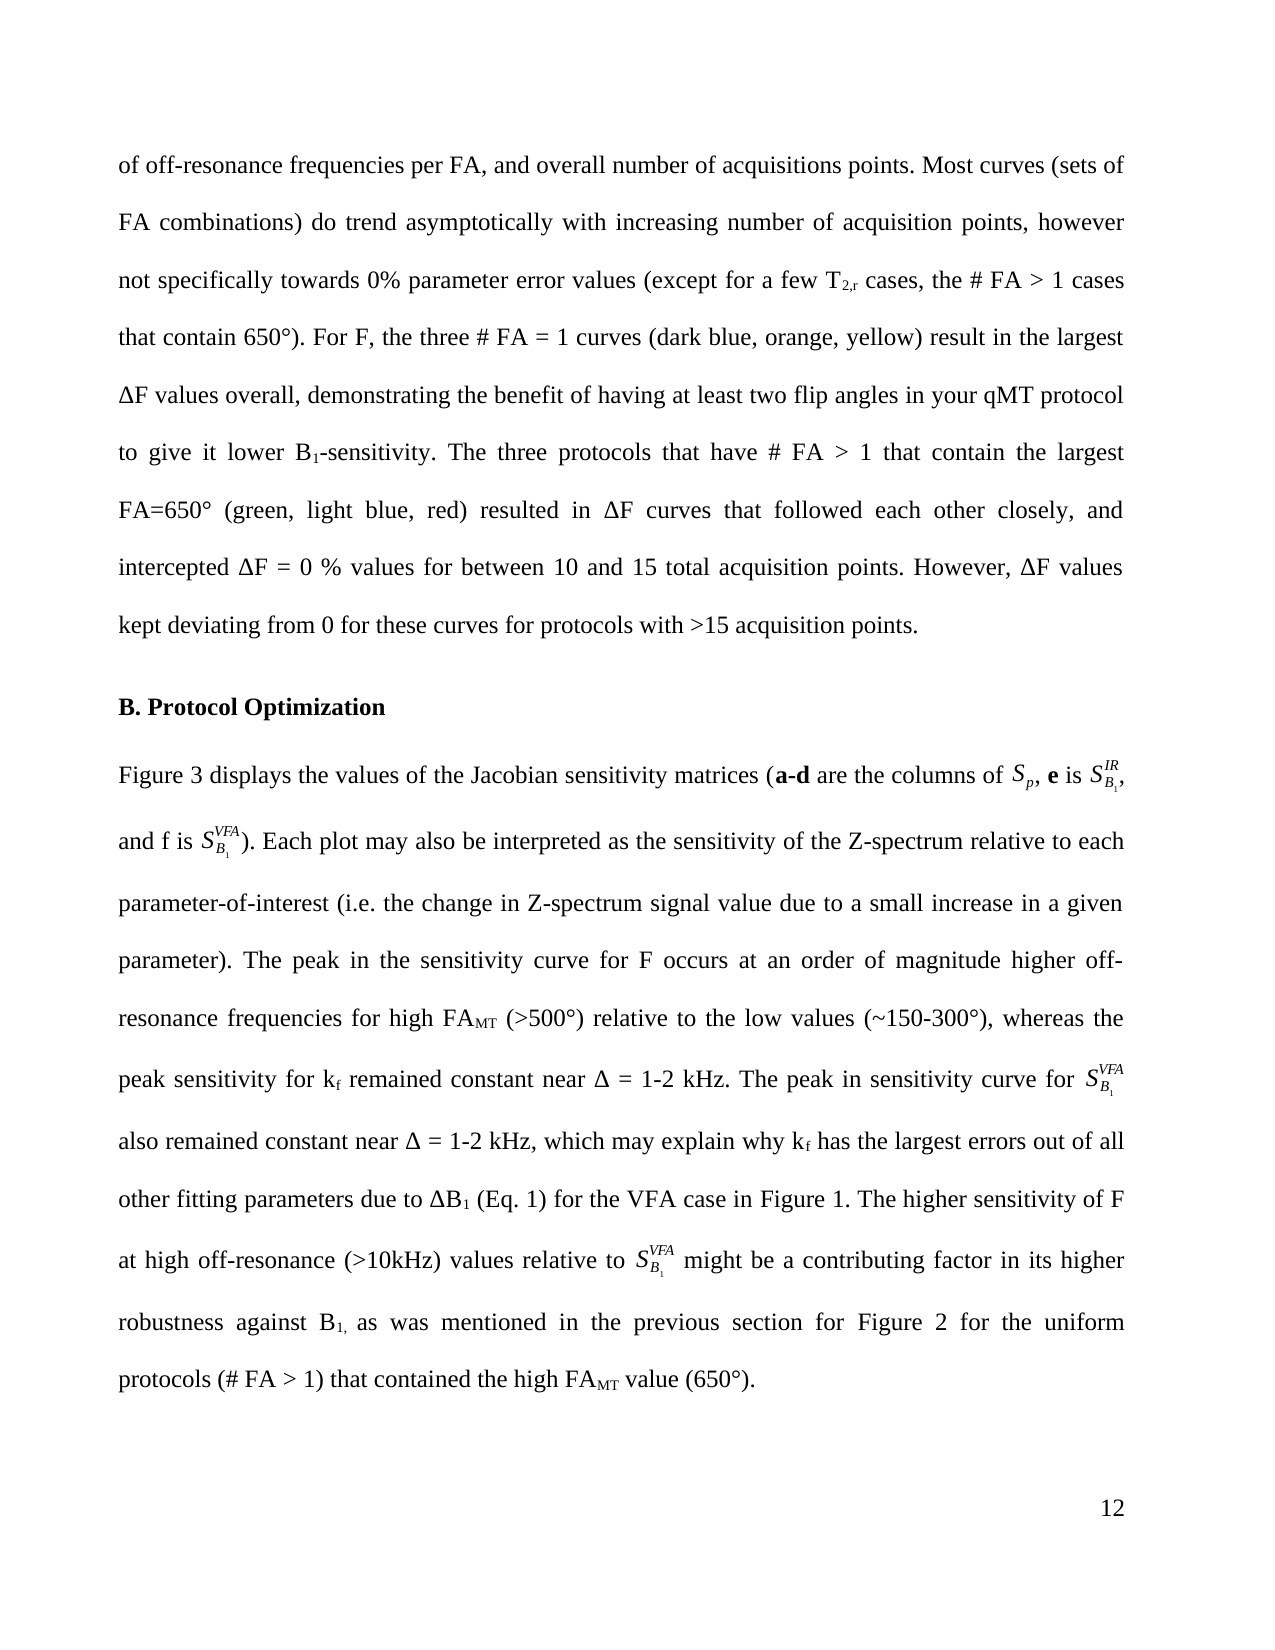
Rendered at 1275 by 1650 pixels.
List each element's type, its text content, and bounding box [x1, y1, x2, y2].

subtitle Protocol Optimization [118, 692, 1125, 721]
text Figure 3 displays the values of the Jacobian sensitivity matrices (a-d are the columns of , e is , and f is ). Each plot may also be interpreted as the sensitivity of the Z-spectrum relative to each parameter-of-interest (i.e. the change in Z-spectrum signal value due to a small increase in a given parameter). The peak in the sensitivity curve for F occurs at an order of magnitude higher off-resonance frequencies for high FAMT (>500°) relative to the low values (~150-300°), whereas the peak sensitivity for kf remained constant near Δ = 1-2 kHz. The peak in sensitivity curve for also remained constant near Δ = 1-2 kHz, which may explain why kf has the largest errors out of all other fitting parameters due to ΔB1 (Eq. 1) for the VFA case in Figure 1. The higher sensitivity of F at high off-resonance (>10kHz) values relative to might be a contributing factor in its higher robustness against B1, as was mentioned in the previous section for Figure 2 for the uniform protocols (# FA > 1) that contained the high FAMT value (650°). [118, 756, 1125, 1393]
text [118, 150, 1125, 639]
